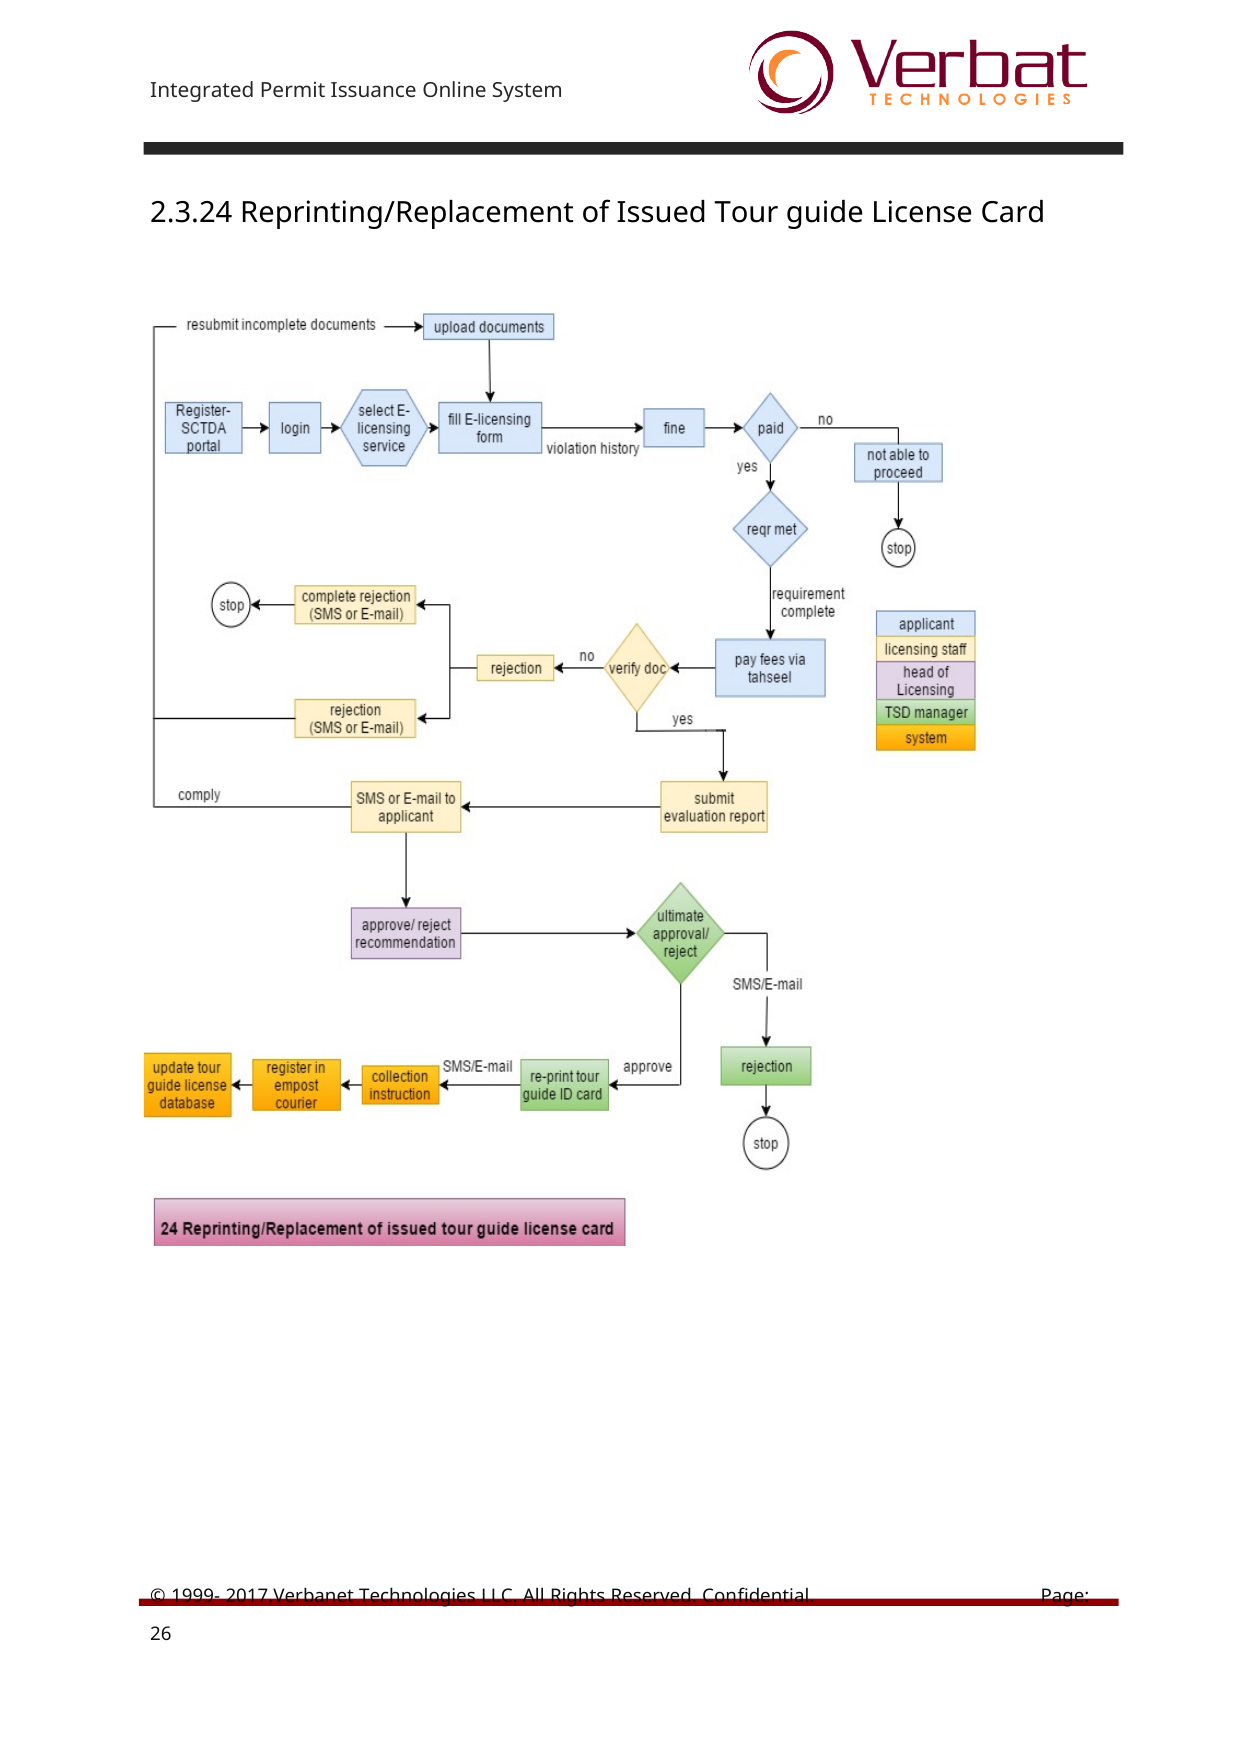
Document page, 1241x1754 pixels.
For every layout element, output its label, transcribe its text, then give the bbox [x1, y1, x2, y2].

picture [143, 282, 1081, 1245]
subtitle Reprinting/Replacement of Issued Tour guide License Card [150, 192, 1090, 231]
picture [745, 26, 1089, 114]
